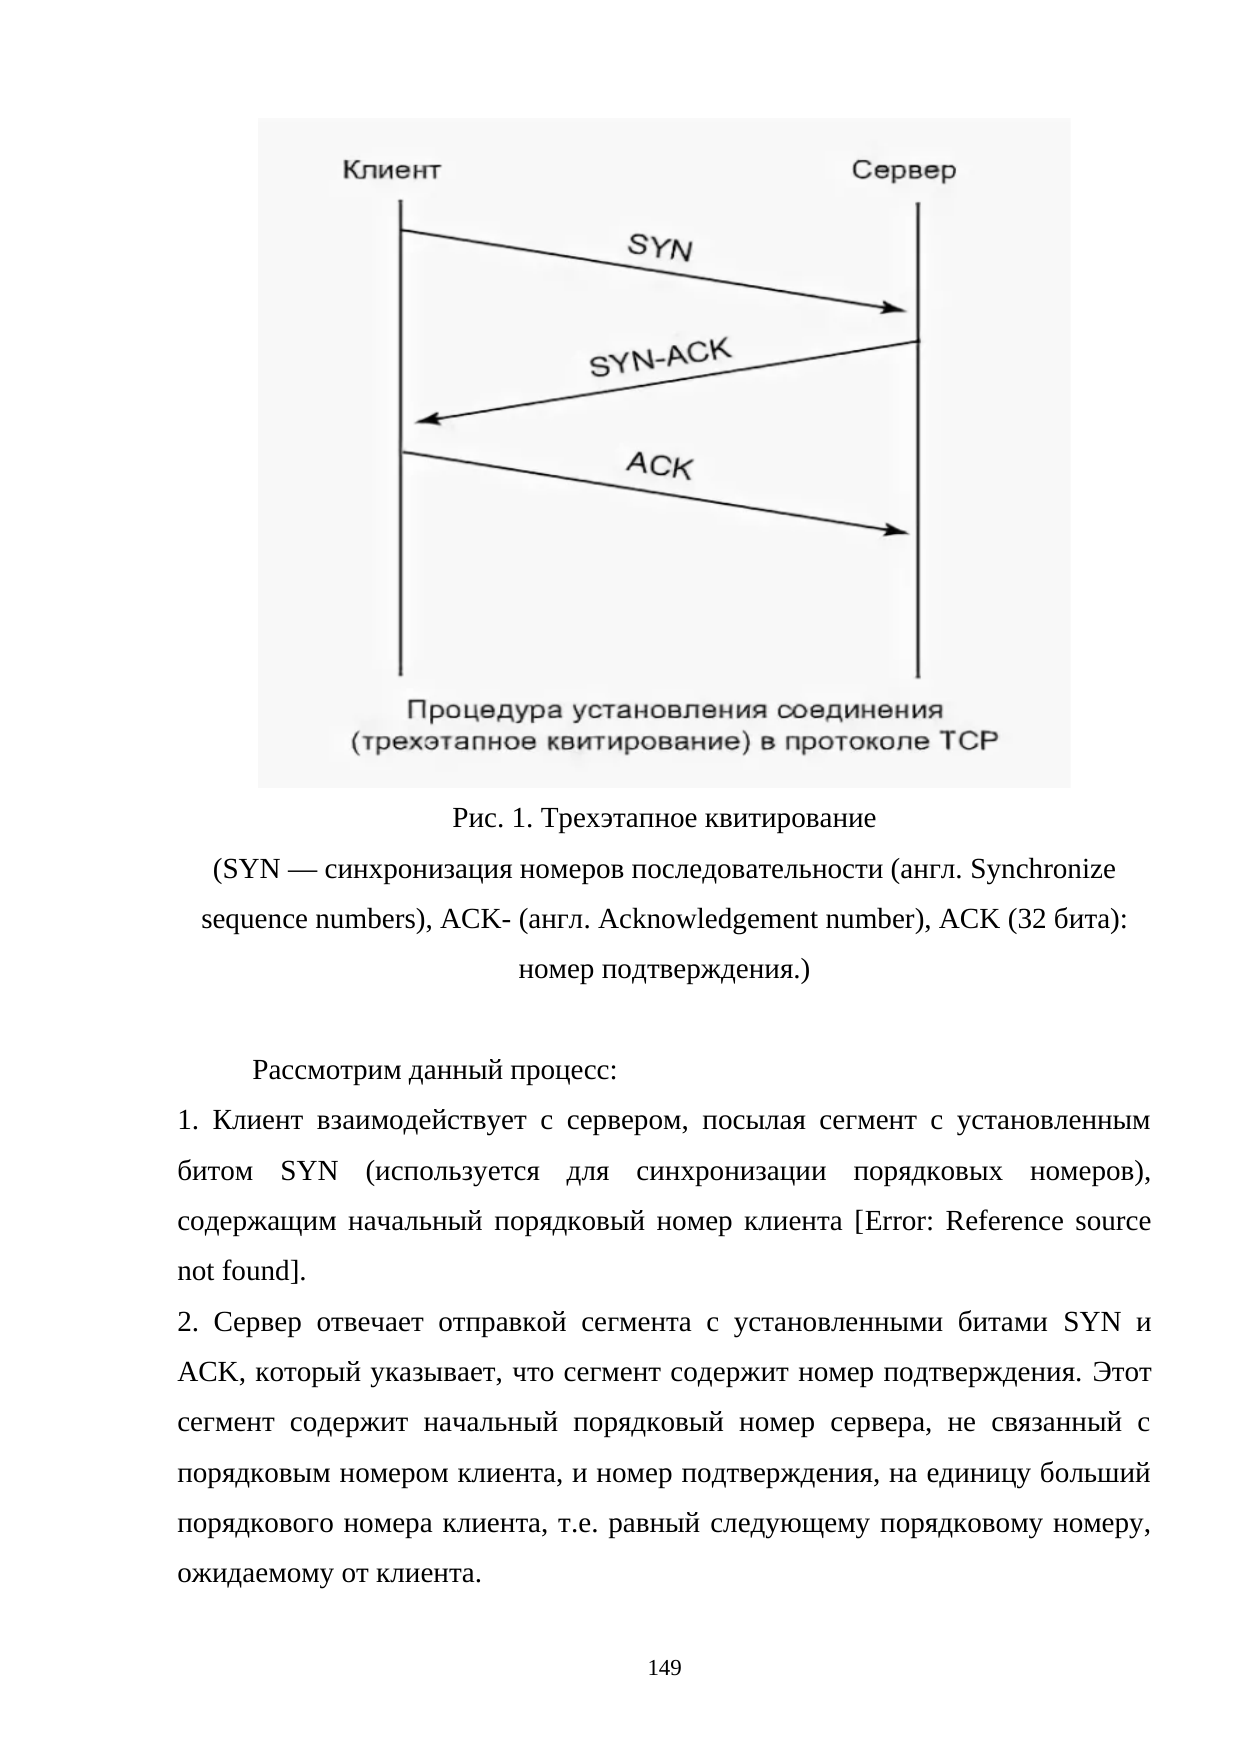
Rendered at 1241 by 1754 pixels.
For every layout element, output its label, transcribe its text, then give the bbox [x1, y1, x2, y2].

text 1. Клиент взаимодействует с сервером, посылая сегмент с установленным битом SYN (используется для синхронизации порядковых номеров), содержащим начальный порядковый номер клиента [10]. [177, 1102, 1152, 1287]
text (SYN — синхронизация номеров последовательности (англ. Synchronize sequence numbers), ACK- (англ. Acknowledgement number), ACK (32 бита): номер подтверждения.) [177, 851, 1152, 985]
picture [258, 118, 1071, 788]
text Рис. 1. Трехэтапное квитирование [177, 801, 1152, 834]
text Рассмотрим данный процесс: [177, 1052, 1152, 1086]
text 2. Сервер отвечает отправкой сегмента с установленными битами SYN и ACK, который указывает, что сегмент содержит номер подтверждения. Этот сегмент содержит начальный порядковый номер сервера, не связанный с порядковым номером клиента, и номер подтверждения, на единицу больший порядкового номера клиента, т.е. равный следующему порядковому номеру, ожидаемому от клиента. [177, 1304, 1152, 1589]
